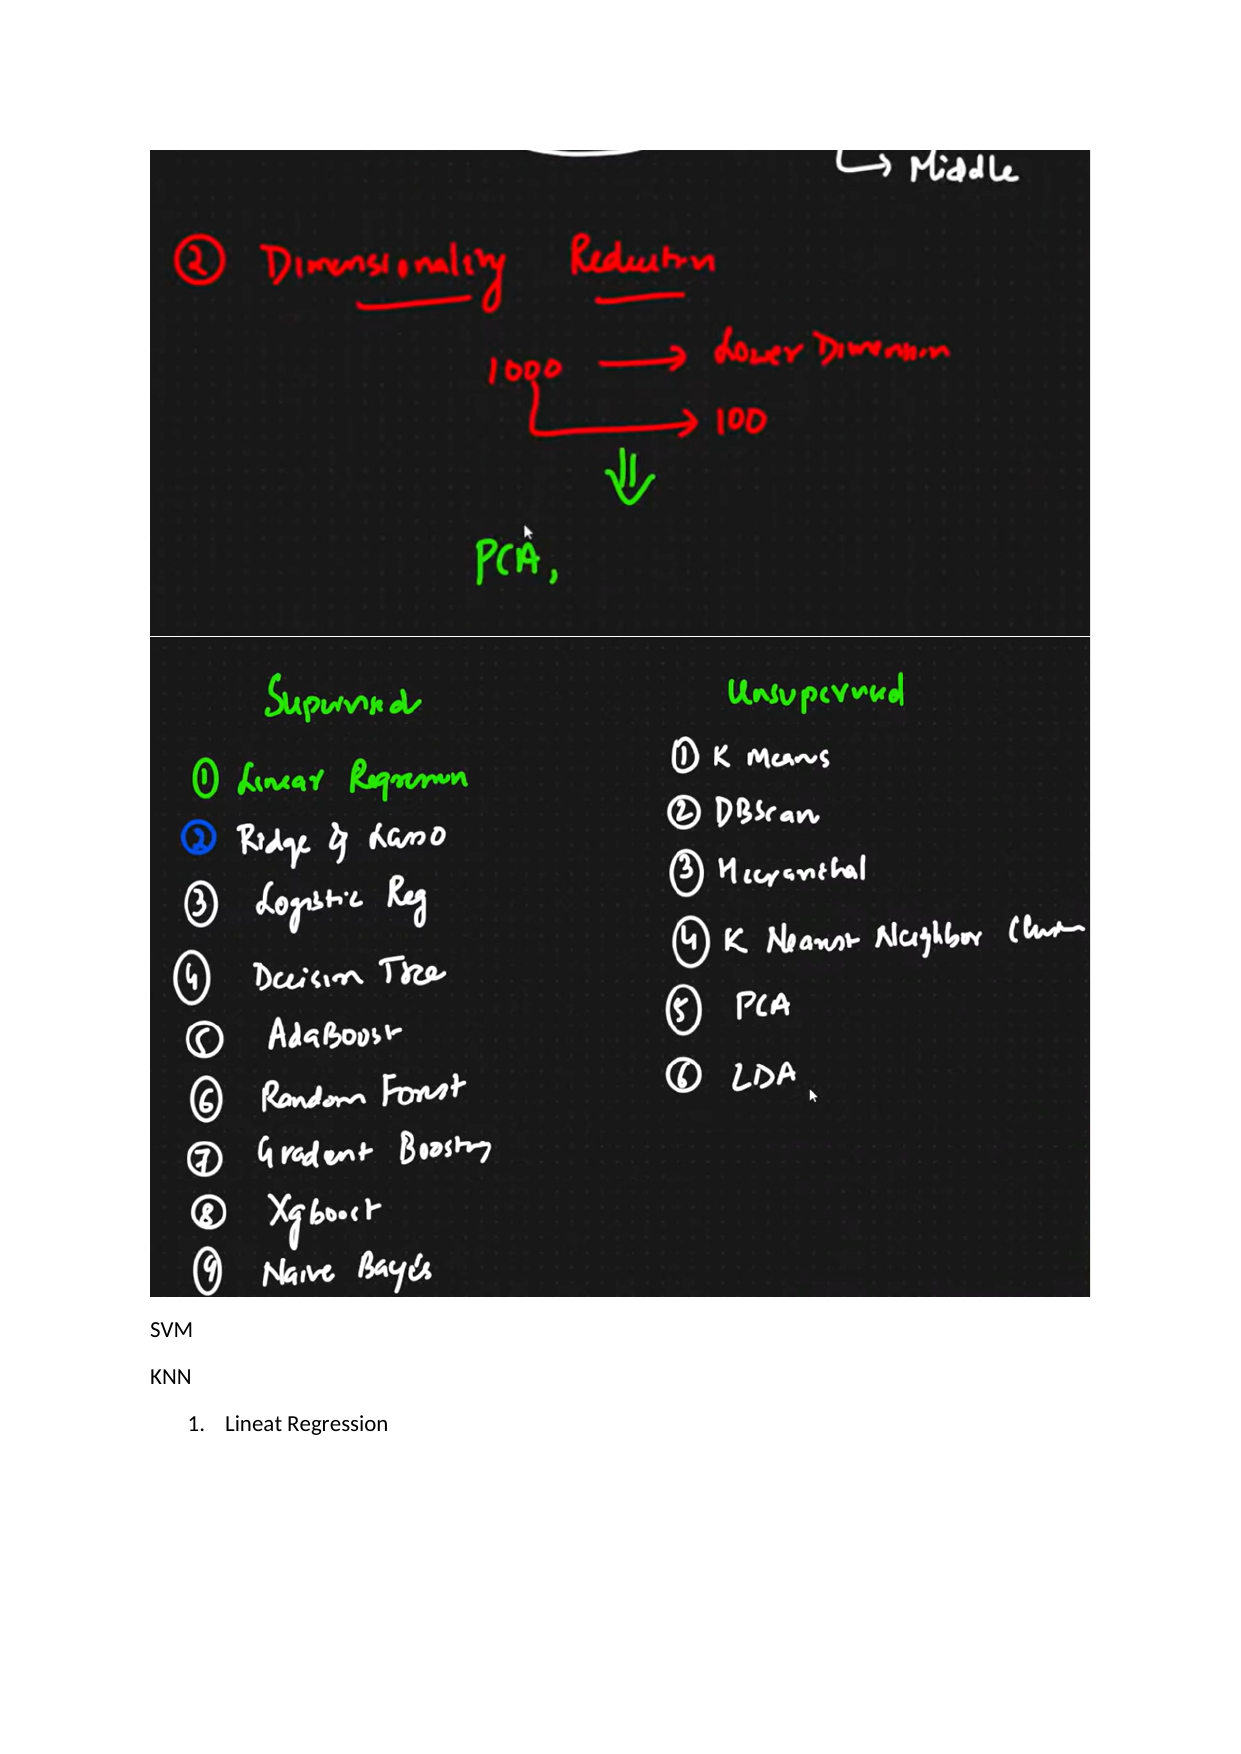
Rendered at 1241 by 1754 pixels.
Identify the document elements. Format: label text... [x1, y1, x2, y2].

picture [150, 637, 1091, 1297]
list Lineat Regression [187, 1409, 1090, 1437]
text SVM [150, 1315, 1090, 1343]
picture [150, 150, 1091, 636]
text KNN [150, 1362, 1090, 1390]
